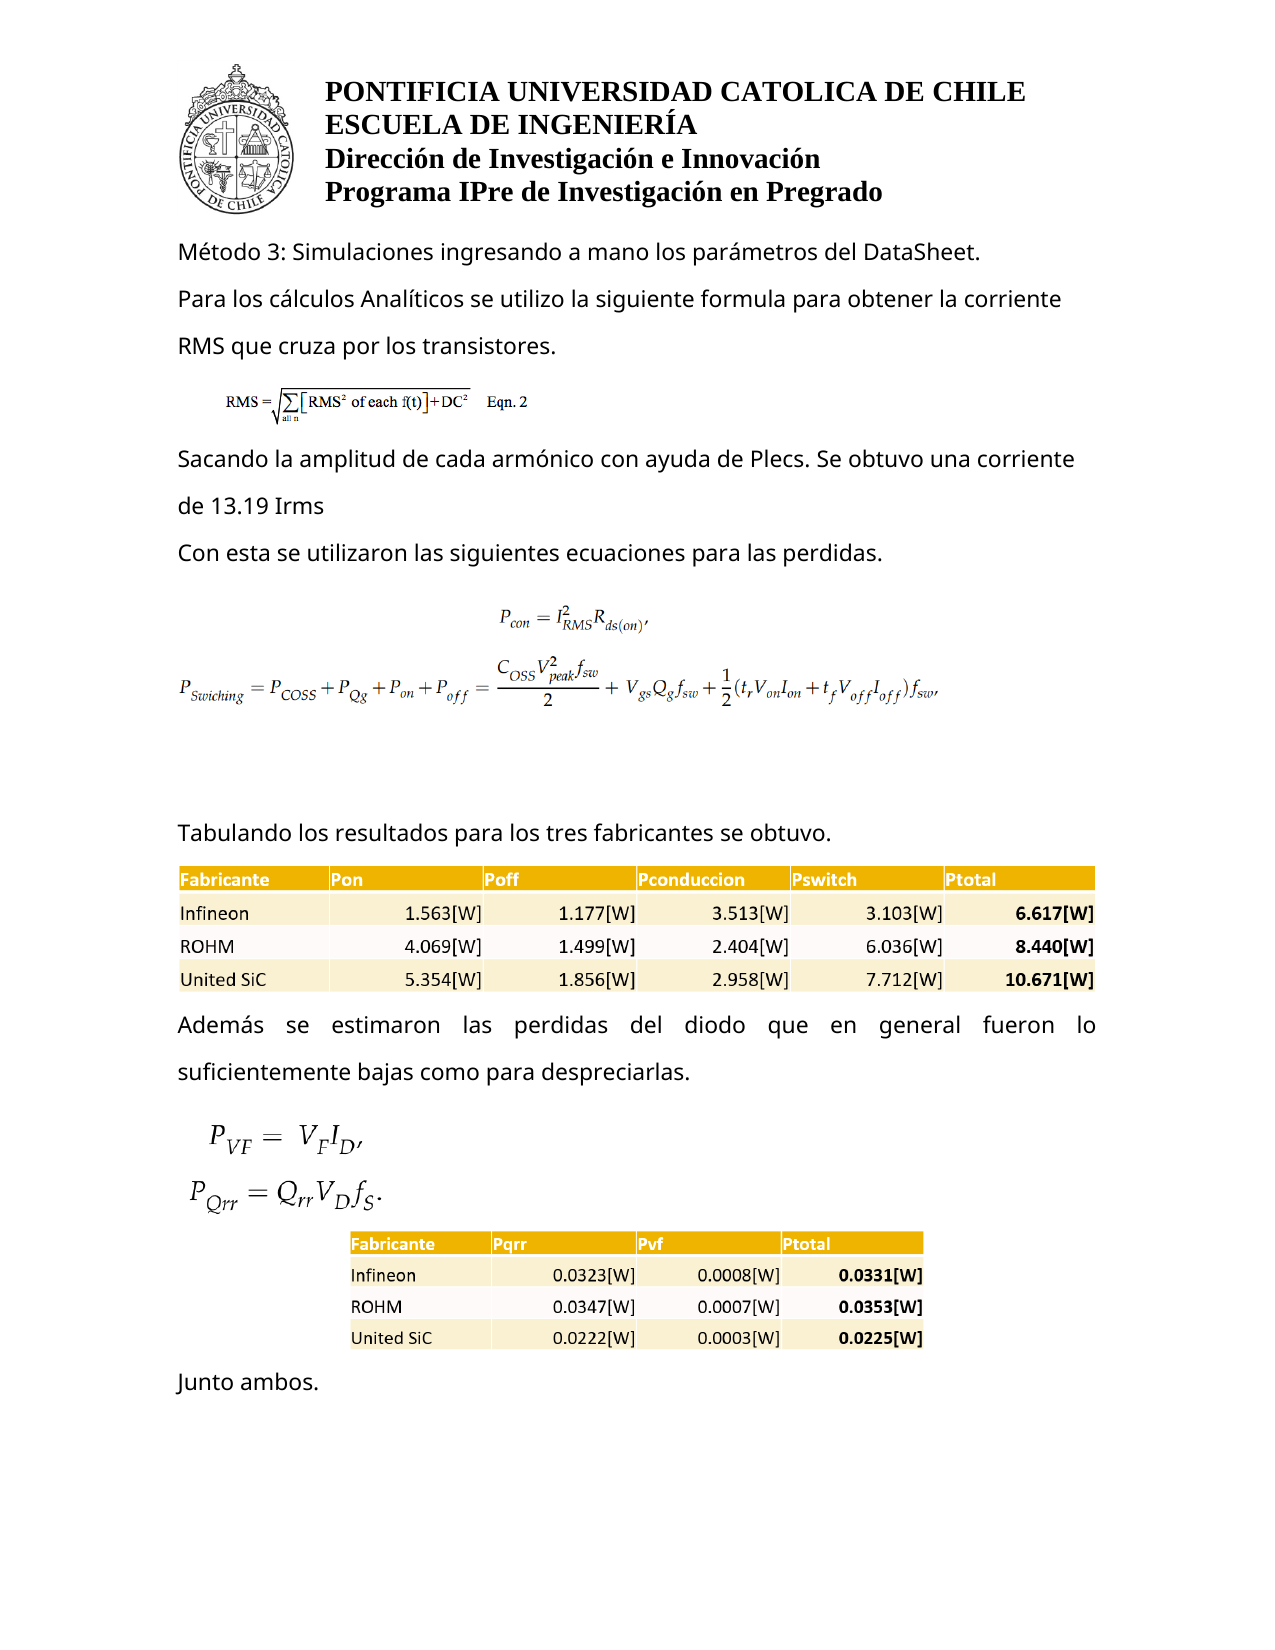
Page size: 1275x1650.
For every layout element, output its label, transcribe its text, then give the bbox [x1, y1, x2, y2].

text Tabulando los resultados para los tres fabricantes se obtuvo. [177, 816, 1098, 848]
text Además se estimaron las perdidas del diodo que en general fueron lo suficientemente bajas como para despreciarlas. [177, 1009, 1098, 1087]
picture [177, 863, 1098, 995]
text Para los cálculos Analíticos se utilizo la siguiente formula para obtener la corriente RMS que cruza por los transistores. [177, 283, 1098, 361]
picture [349, 1230, 926, 1352]
text Con esta se utilizaron las siguientes ecuaciones para las perdidas. [177, 536, 1098, 568]
picture [177, 60, 294, 217]
picture [177, 1102, 390, 1217]
text Junto ambos. [177, 1366, 1098, 1397]
picture [177, 376, 549, 429]
picture [177, 583, 944, 709]
text Método 3: Simulaciones ingresando a mano los parámetros del DataSheet. [177, 236, 1098, 267]
text Sacando la amplitud de cada armónico con ayuda de Plecs. Se obtuvo una corriente de 13.19 Irms [177, 443, 1098, 521]
